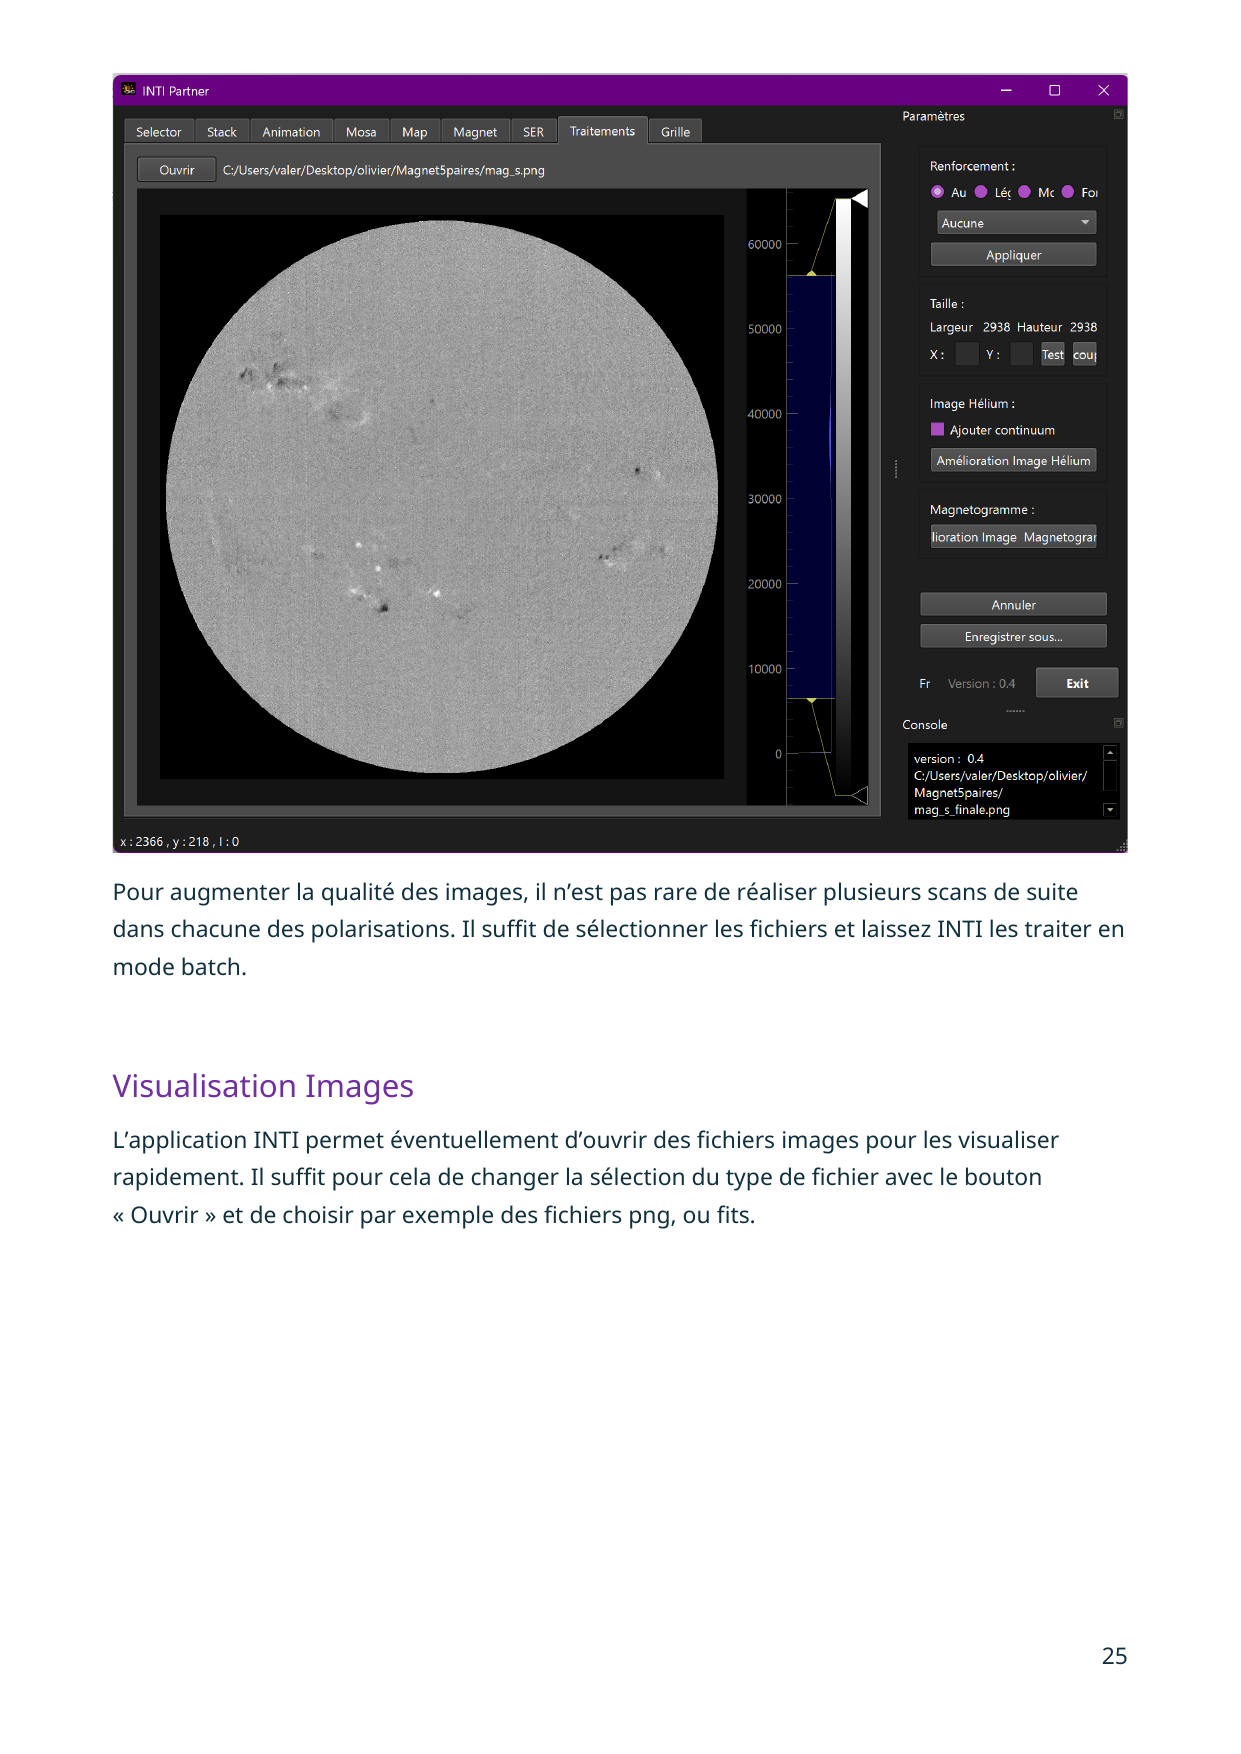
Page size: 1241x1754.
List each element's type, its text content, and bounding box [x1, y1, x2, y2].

text Pour augmenter la qualité des images, il n’est pas rare de réaliser plusieurs scans de suite dans chacune des polarisations. Il suffit de sélectionner les fichiers et laissez INTI les traiter en mode batch. [112, 876, 1128, 982]
text L’application INTI permet éventuellement d’ouvrir des fichiers images pour les visualiser rapidement. Il suffit pour cela de changer la sélection du type de fichier avec le bouton « Ouvrir » et de choisir par exemple des fichiers png, ou fits. [112, 1123, 1128, 1230]
subtitle Visualisation Images [112, 1064, 1128, 1107]
picture [112, 73, 1128, 853]
